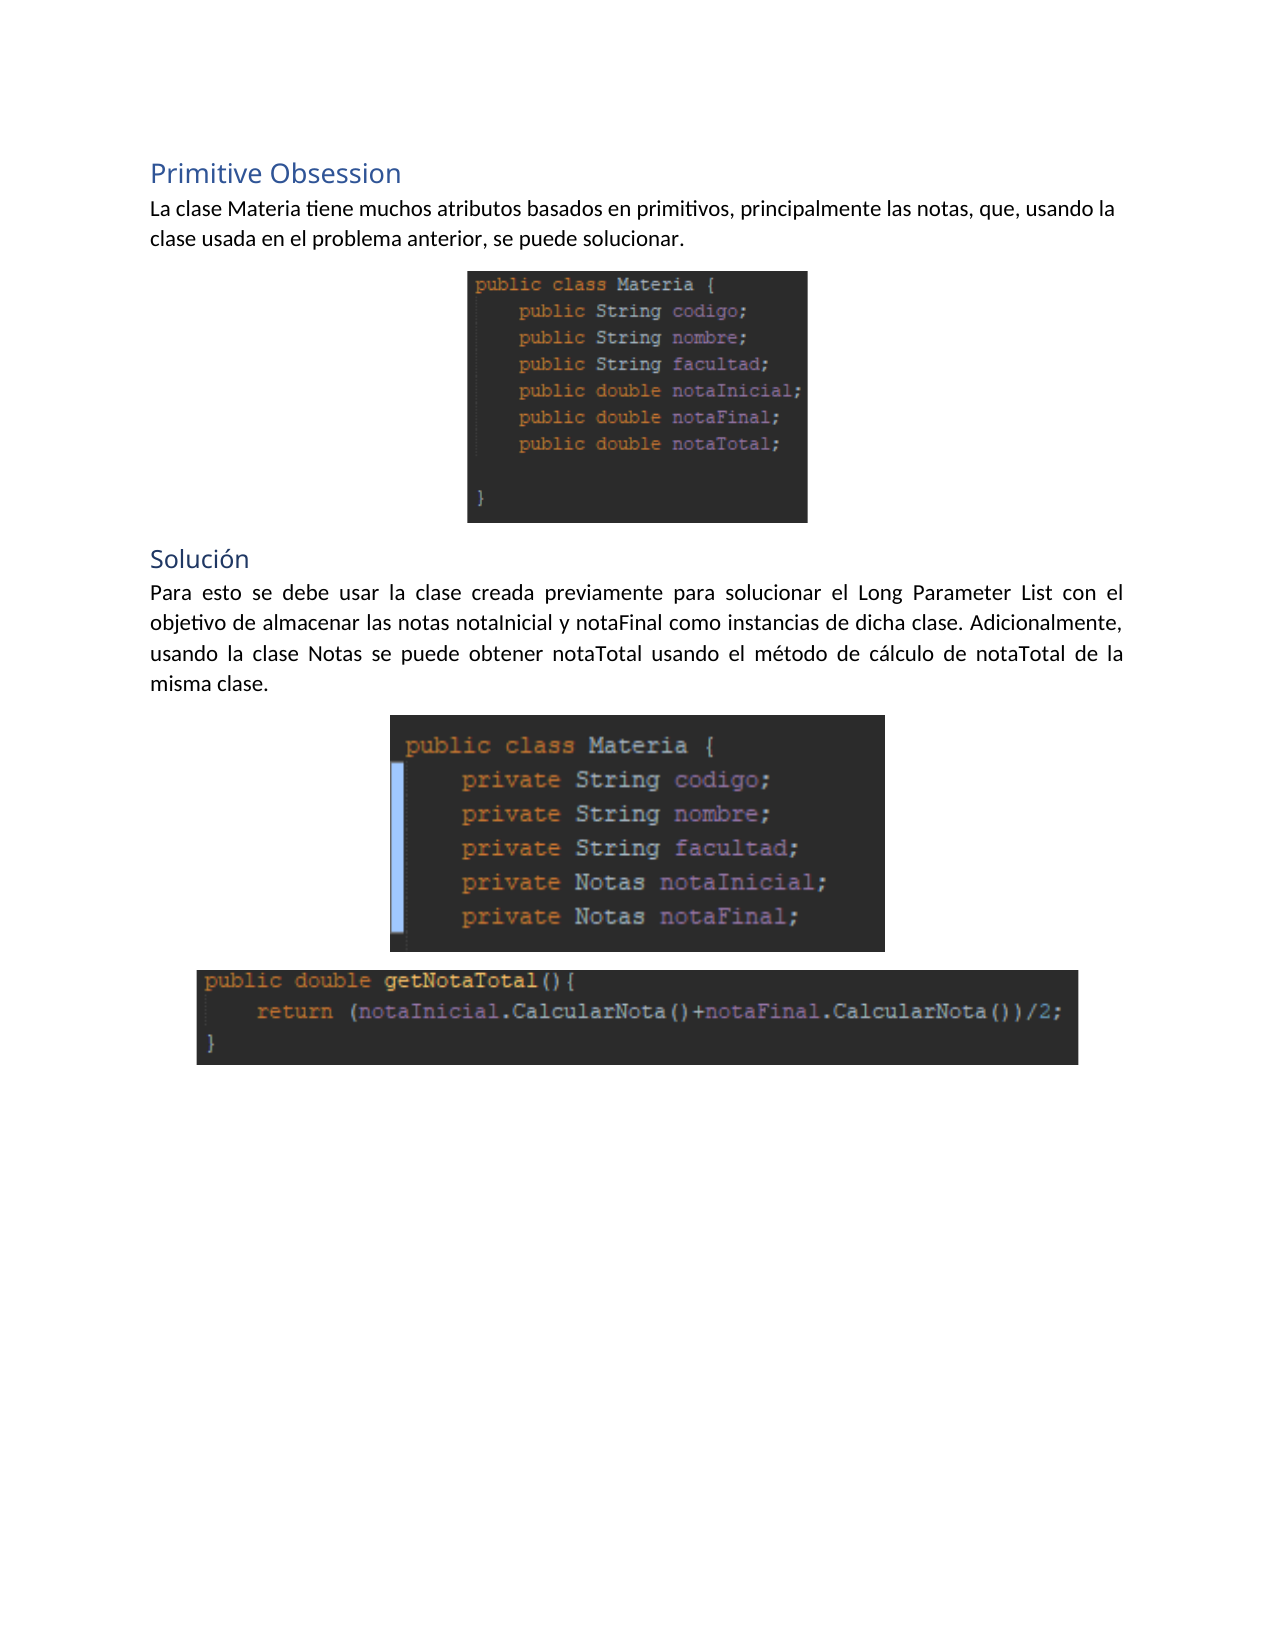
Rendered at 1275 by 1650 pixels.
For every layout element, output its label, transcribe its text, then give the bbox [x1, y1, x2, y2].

text La clase Materia tiene muchos atributos basados en primitivos, principalmente las notas, que, usando la clase usada en el problema anterior, se puede solucionar. [150, 194, 1125, 252]
text Para esto se debe usar la clase creada previamente para solucionar el Long Parameter List con el objetivo de almacenar las notas notaInicial y notaFinal como instancias de dicha clase. Adicionalmente, usando la clase Notas se puede obtener notaTotal usando el método de cálculo de notaTotal de la misma clase. [150, 578, 1125, 697]
subtitle Primitive Obsession [150, 154, 1125, 191]
subtitle Solución [150, 541, 1125, 576]
